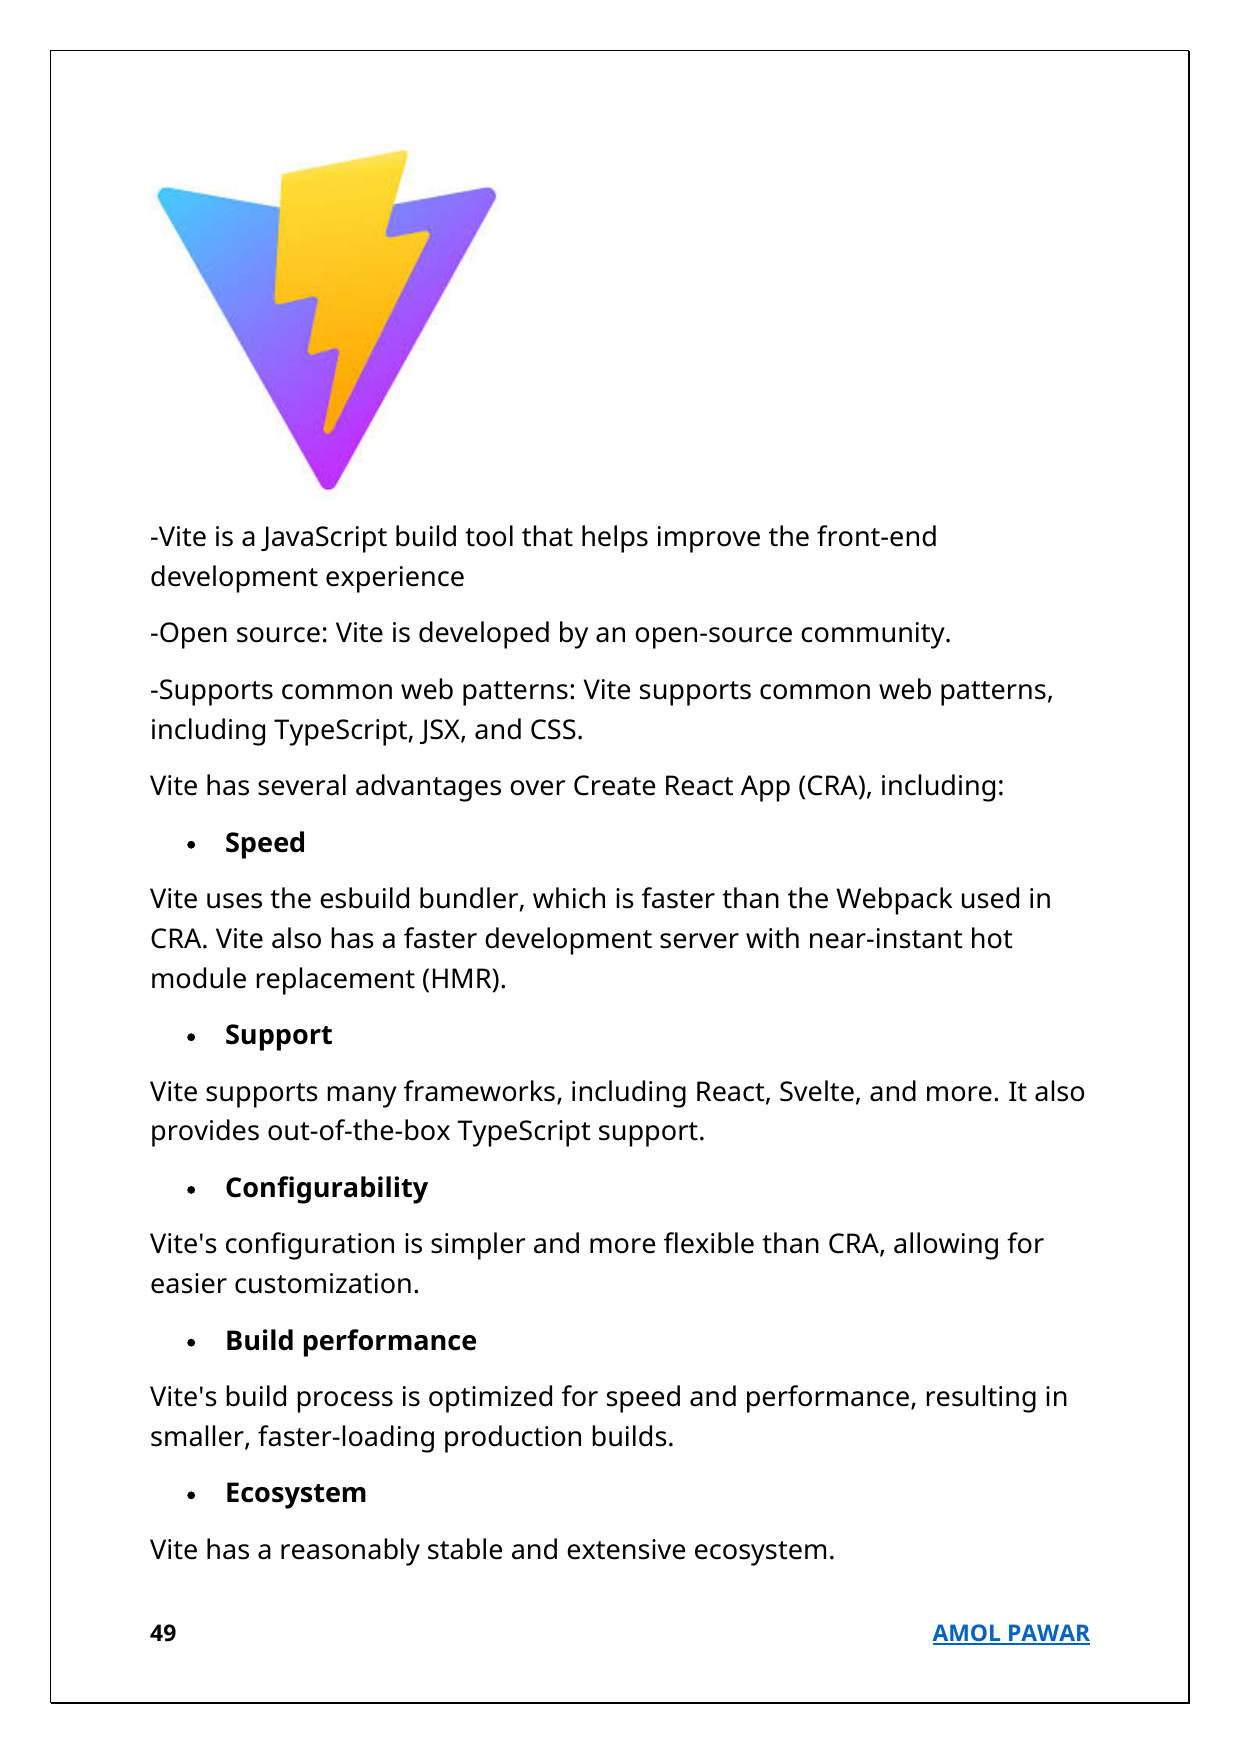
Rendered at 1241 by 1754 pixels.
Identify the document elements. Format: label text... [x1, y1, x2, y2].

text Vite has several advantages over Create React App (CRA), including: [150, 767, 1089, 803]
text -Open source: Vite is developed by an open-source community. [150, 614, 1089, 651]
list Build performance [187, 1321, 1089, 1358]
text Vite's build process is optimized for speed and performance, resulting in smaller, faster-loading production builds. [150, 1377, 1089, 1454]
text Vite's configuration is simpler and more flexible than CRA, allowing for easier customization. [150, 1225, 1089, 1301]
list Speed [187, 823, 1089, 860]
list Configurability [187, 1168, 1089, 1205]
text -Vite is a JavaScript build tool that helps improve the front-end development experience [150, 518, 1089, 594]
text Vite supports many frameworks, including React, Svelte, and more. It also provides out-of-the-box TypeScript support. [150, 1072, 1089, 1149]
list Ecosystem [187, 1474, 1089, 1511]
text Vite uses the esbuild bundler, which is faster than the Webpack used in CRA. Vite also has a faster development server with near-instant hot module replacement (HMR). [150, 879, 1089, 996]
list Support [187, 1016, 1089, 1052]
text Vite has a reasonably stable and extensive ecosystem. [150, 1530, 1089, 1567]
text -Supports common web patterns: Vite supports common web patterns, including TypeScript, JSX, and CSS. [150, 670, 1089, 747]
picture [150, 150, 504, 499]
